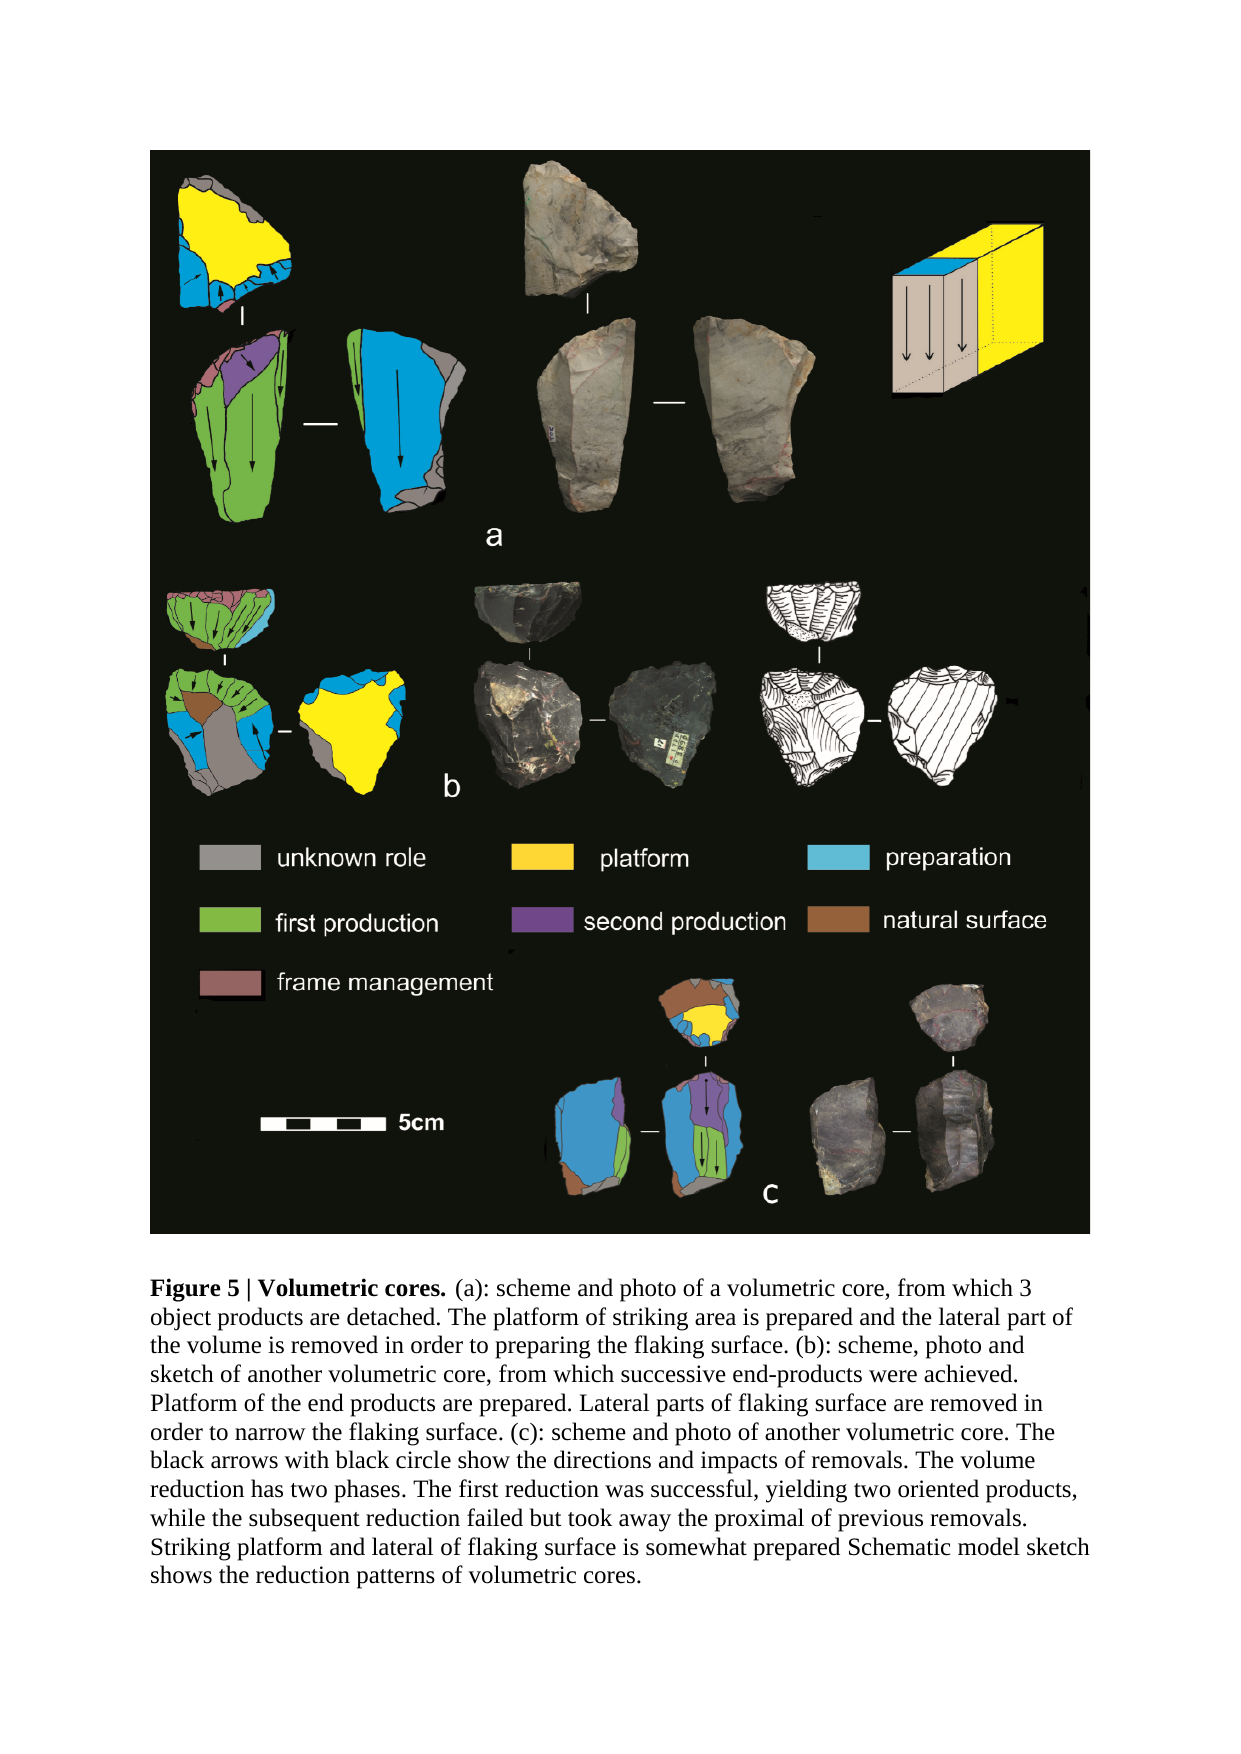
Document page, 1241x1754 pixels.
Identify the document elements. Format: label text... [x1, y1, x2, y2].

subtitle Figure 5 | Volumetric cores. (a): scheme and photo of a volumetric core, from which 3 object products are detached. The platform of striking area is prepared and the lateral part of the volume is removed in order to preparing the flaking surface. (b): scheme, photo and sketch of another volumetric core, from which successive end-products were achieved. Platform of the end products are prepared. Lateral parts of flaking surface are removed in order to narrow the flaking surface. (c): scheme and photo of another volumetric core. The black arrows with black circle show the directions and impacts of removals. The volume reduction has two phases. The first reduction was successful, yielding two oriented products, while the subsequent reduction failed but took away the proximal of previous removals. Striking platform and lateral of flaking surface is somewhat prepared Schematic model sketch shows the reduction patterns of volumetric cores. [150, 1273, 1090, 1589]
picture [150, 150, 1091, 1234]
